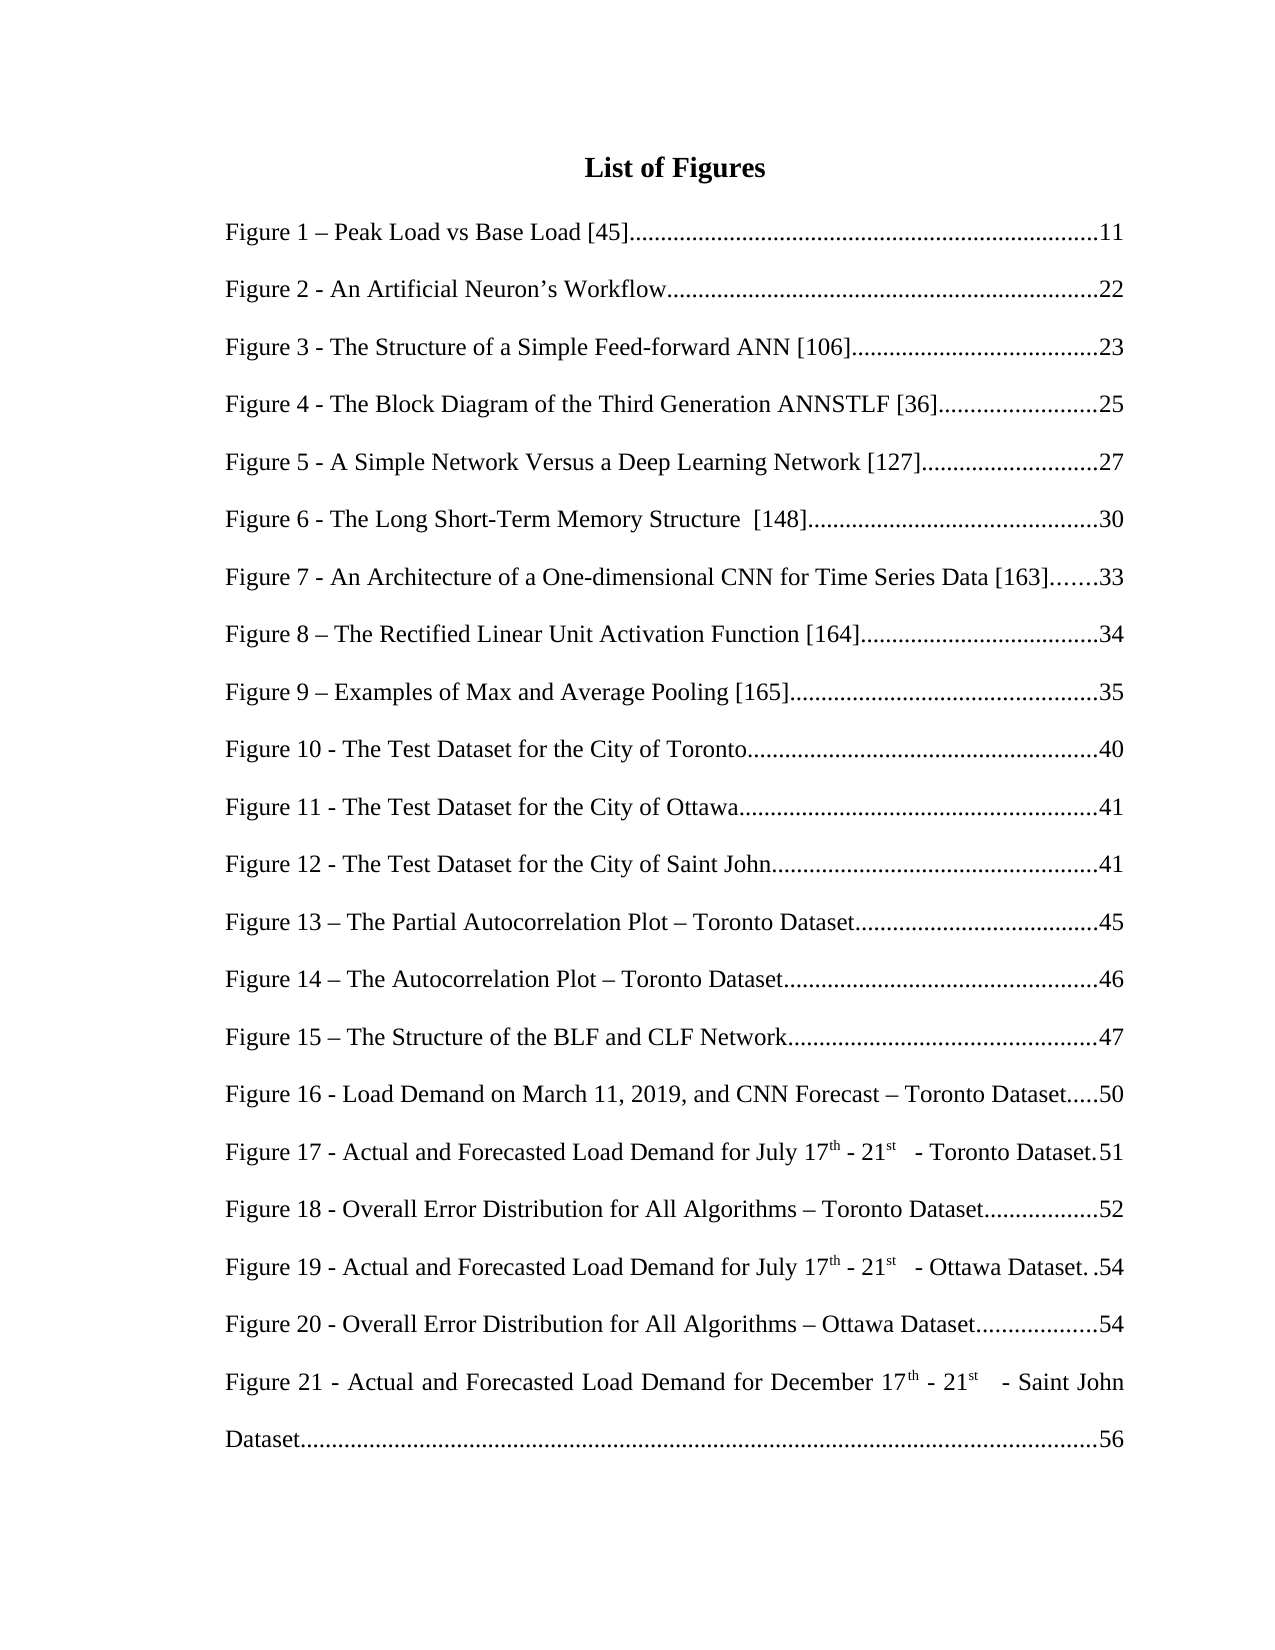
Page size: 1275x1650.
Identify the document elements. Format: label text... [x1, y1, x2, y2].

text Figure 13 – The Partial Autocorrelation Plot – Toronto Dataset 45 [225, 907, 1125, 936]
text Figure 14 – The Autocorrelation Plot – Toronto Dataset 46 [225, 964, 1125, 993]
text Figure 11 - The Test Dataset for the City of Ottawa 41 [225, 792, 1125, 821]
text Figure 15 – The Structure of the BLF and CLF Network 47 [225, 1022, 1125, 1051]
text Figure 1 – Peak Load vs Base Load [45] 11 [225, 217, 1125, 246]
text Figure 4 - The Block Diagram of the Third Generation ANNSTLF [36] 25 [225, 389, 1125, 418]
text Figure 12 - The Test Dataset for the City of Saint John 41 [225, 849, 1125, 878]
text Figure 5 - A Simple Network Versus a Deep Learning Network [127] 27 [225, 447, 1125, 476]
text Figure 6 - The Long Short-Term Memory Structure [148] 30 [225, 504, 1125, 533]
text Figure 16 - Load Demand on March 11, 2019, and CNN Forecast – Toronto Dataset 50 [225, 1079, 1125, 1108]
text Figure 10 - The Test Dataset for the City of Toronto 40 [225, 734, 1125, 763]
text Figure 17 - Actual and Forecasted Load Demand for July 17th - 21st - Toronto Dataset 51 [225, 1137, 1125, 1166]
text Figure 7 - An Architecture of a One-dimensional CNN for Time Series Data [163] 33 [225, 562, 1125, 591]
text Figure 3 - The Structure of a Simple Feed-forward ANN [106] 23 [225, 332, 1125, 361]
list List of Figures [225, 150, 1125, 183]
text Figure 2 - An Artificial Neuron’s Workflow 22 [225, 274, 1125, 303]
text Figure 20 - Overall Error Distribution for All Algorithms – Ottawa Dataset 54 [225, 1309, 1125, 1338]
text Figure 19 - Actual and Forecasted Load Demand for July 17th - 21st - Ottawa Dataset 54 [225, 1252, 1125, 1281]
text Figure 18 - Overall Error Distribution for All Algorithms – Toronto Dataset 52 [225, 1194, 1125, 1223]
text Figure 9 – Examples of Max and Average Pooling [165] 35 [225, 677, 1125, 706]
text Figure 8 – The Rectified Linear Unit Activation Function [164] 34 [225, 619, 1125, 648]
text Figure 21 - Actual and Forecasted Load Demand for December 17th - 21st - Saint John Dataset 56 [225, 1367, 1125, 1453]
